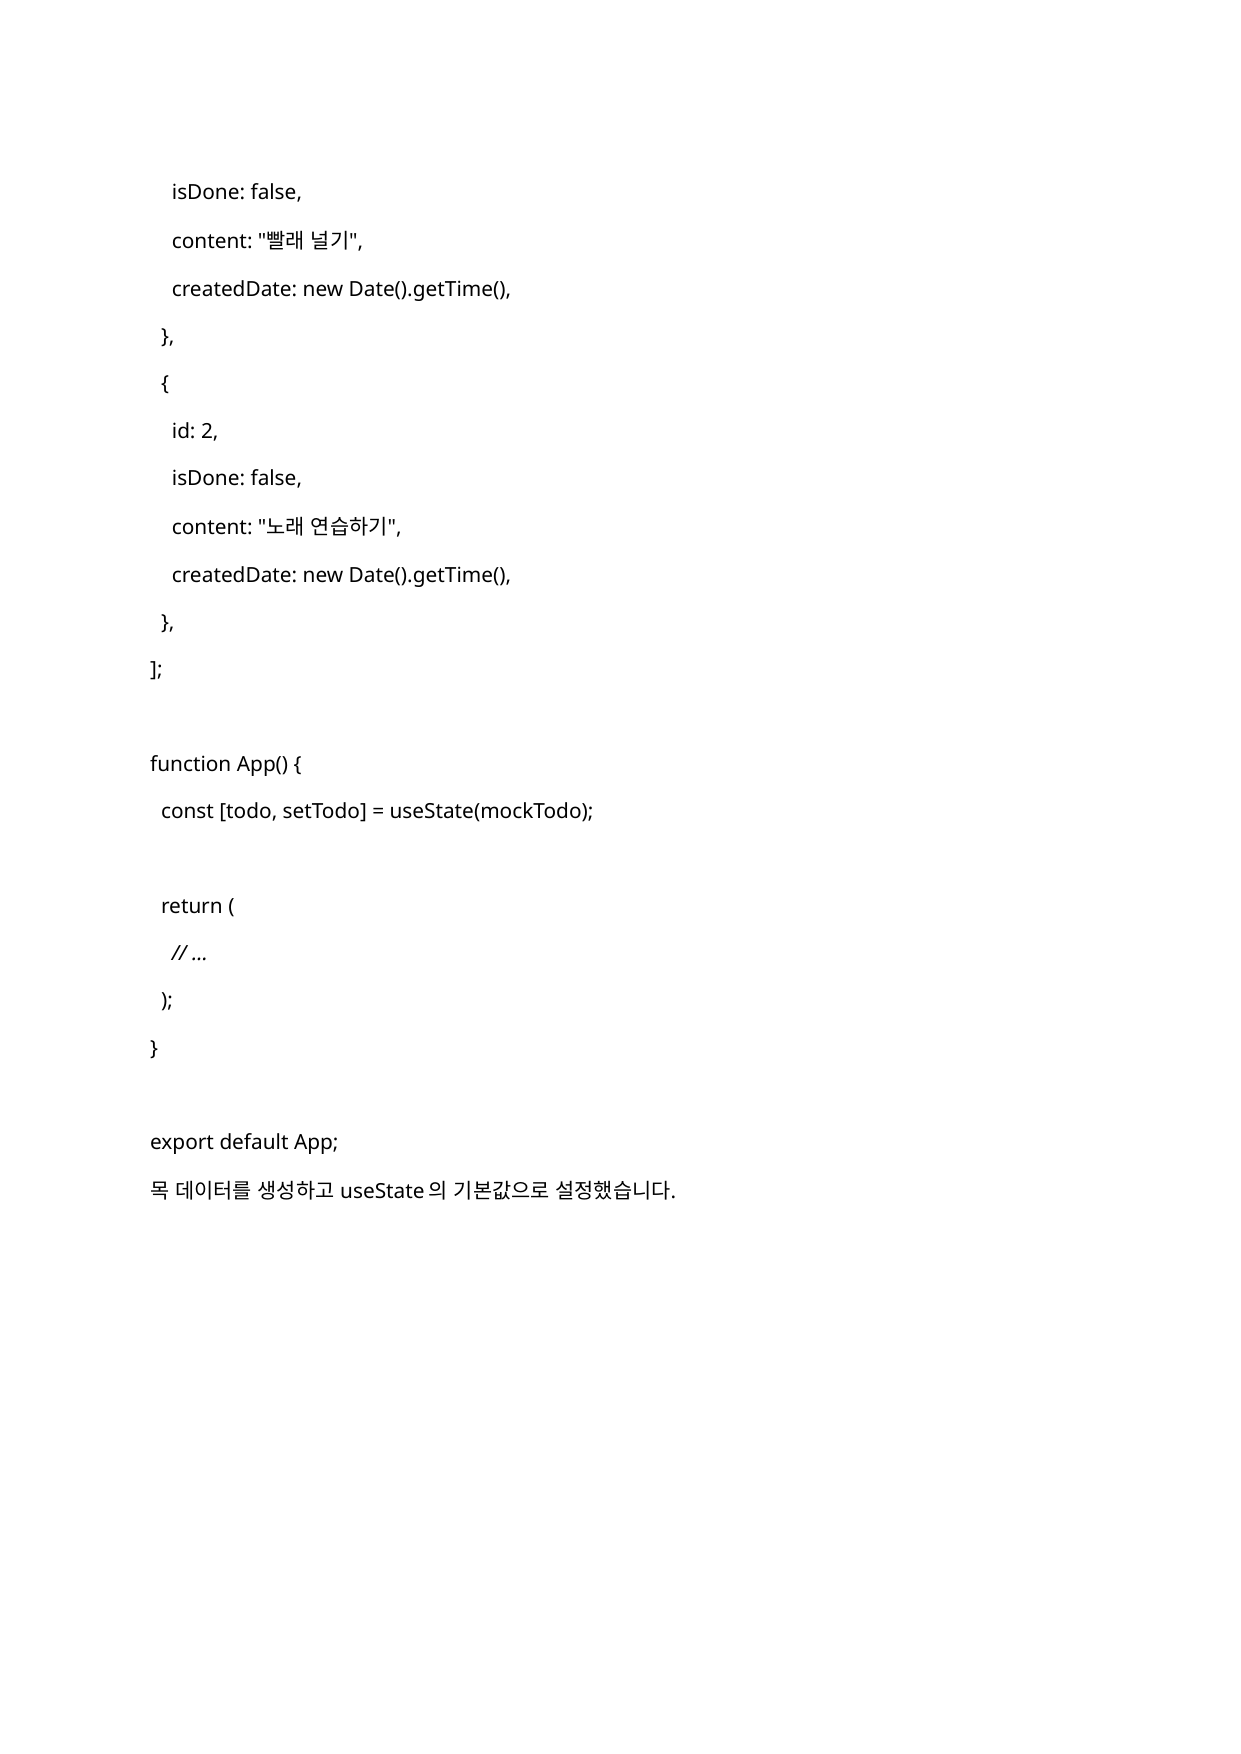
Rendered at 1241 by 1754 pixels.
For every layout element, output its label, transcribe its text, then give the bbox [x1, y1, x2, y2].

text const [todo, setTodo] = useState(mockTodo); [150, 796, 1090, 824]
text } [150, 1033, 1090, 1061]
text // ... [150, 938, 1090, 966]
text { [150, 368, 1090, 397]
text }, [150, 607, 1090, 635]
text content: "노래 연습하기", [150, 510, 1090, 541]
text id: 2, [150, 416, 1090, 444]
text ]; [150, 654, 1090, 683]
text createdDate: new Date().getTime(), [150, 560, 1090, 588]
text 목 데이터를 생성하고 useState의 기본값으로 설정했습니다. [150, 1174, 1090, 1205]
text export default App; [150, 1127, 1090, 1156]
text ); [150, 985, 1090, 1014]
text return ( [150, 891, 1090, 919]
text }, [150, 321, 1090, 349]
text isDone: false, [150, 177, 1090, 206]
text function App() { [150, 749, 1090, 777]
text createdDate: new Date().getTime(), [150, 274, 1090, 302]
text content: "빨래 널기", [150, 224, 1090, 255]
text isDone: false, [150, 463, 1090, 491]
